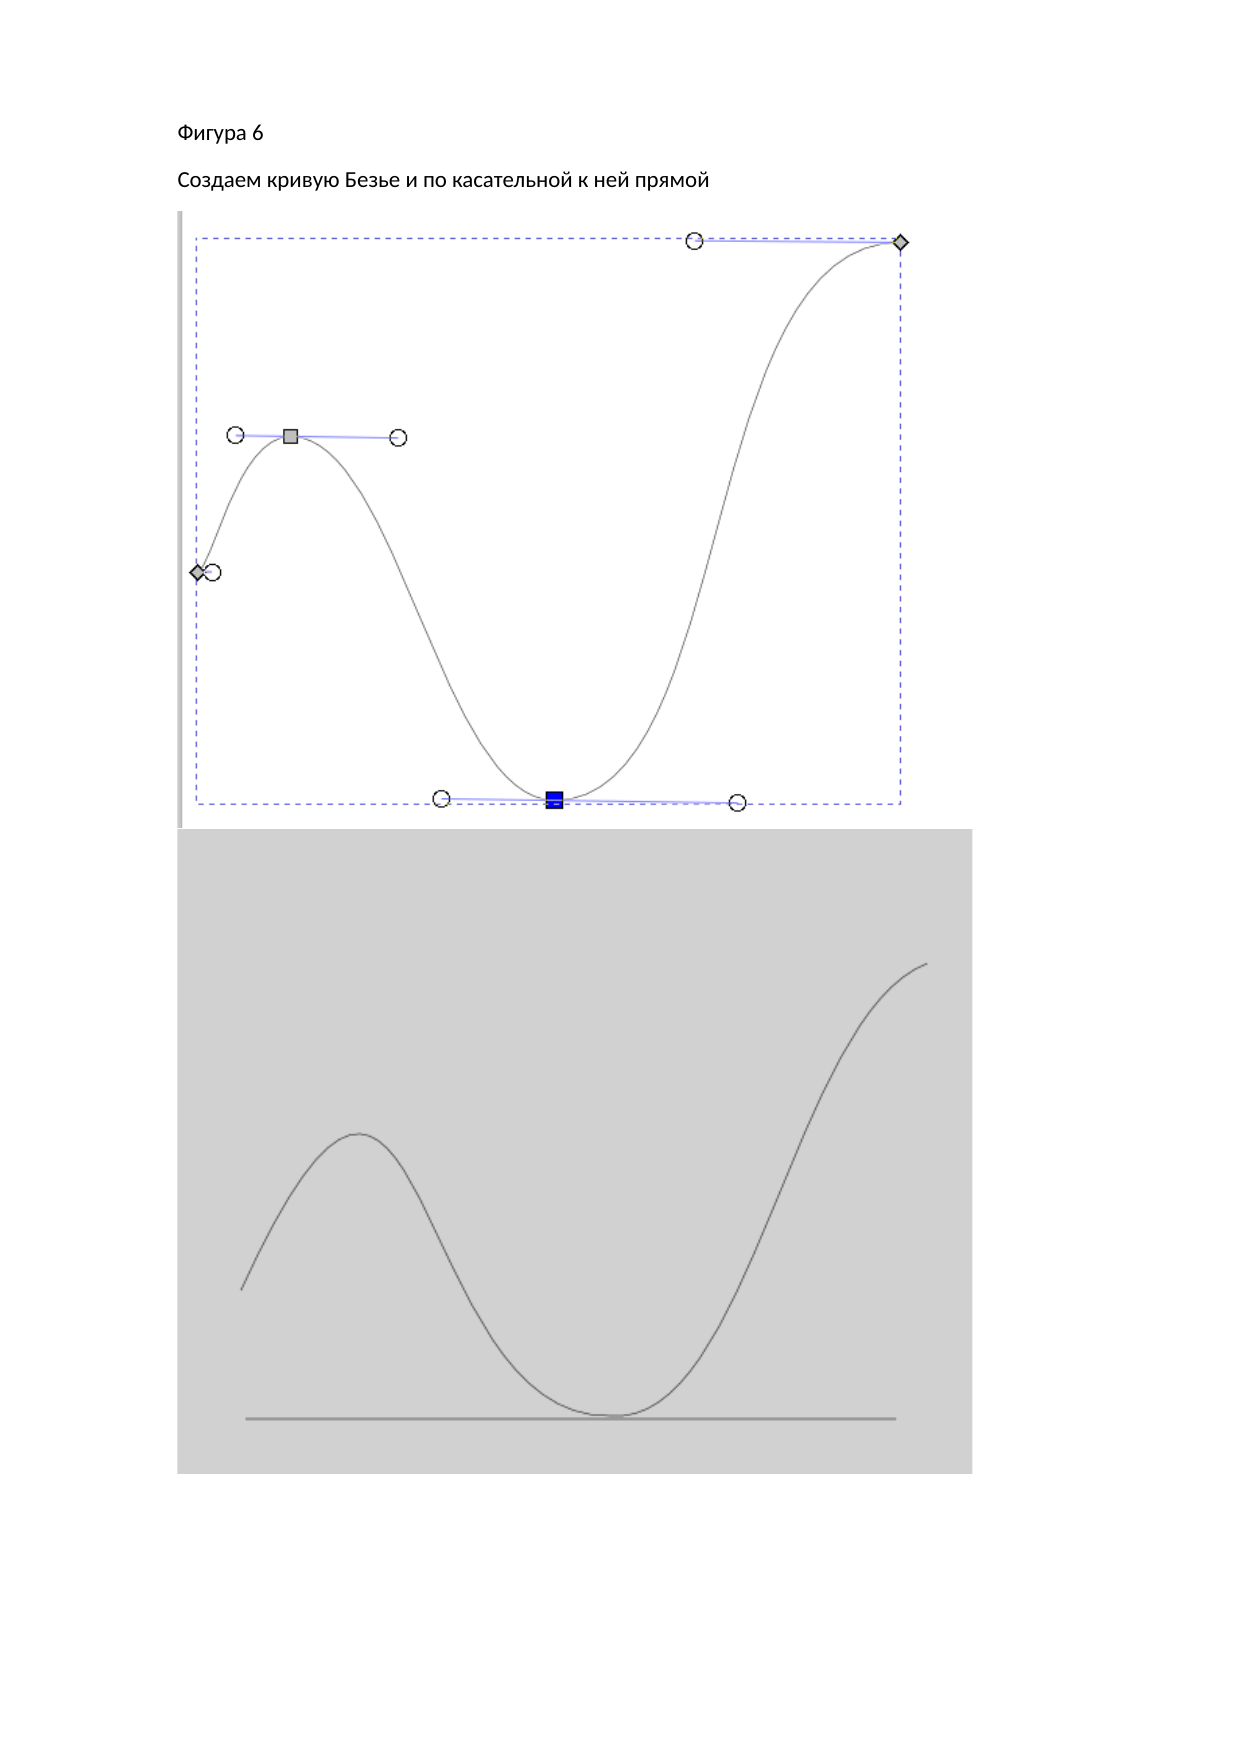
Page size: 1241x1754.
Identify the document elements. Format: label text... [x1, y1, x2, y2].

text Фигура 6 [177, 118, 1152, 146]
picture [177, 829, 973, 1474]
picture [177, 211, 938, 828]
text Создаем кривую Безье и по касательной к ней прямой [177, 165, 1152, 193]
